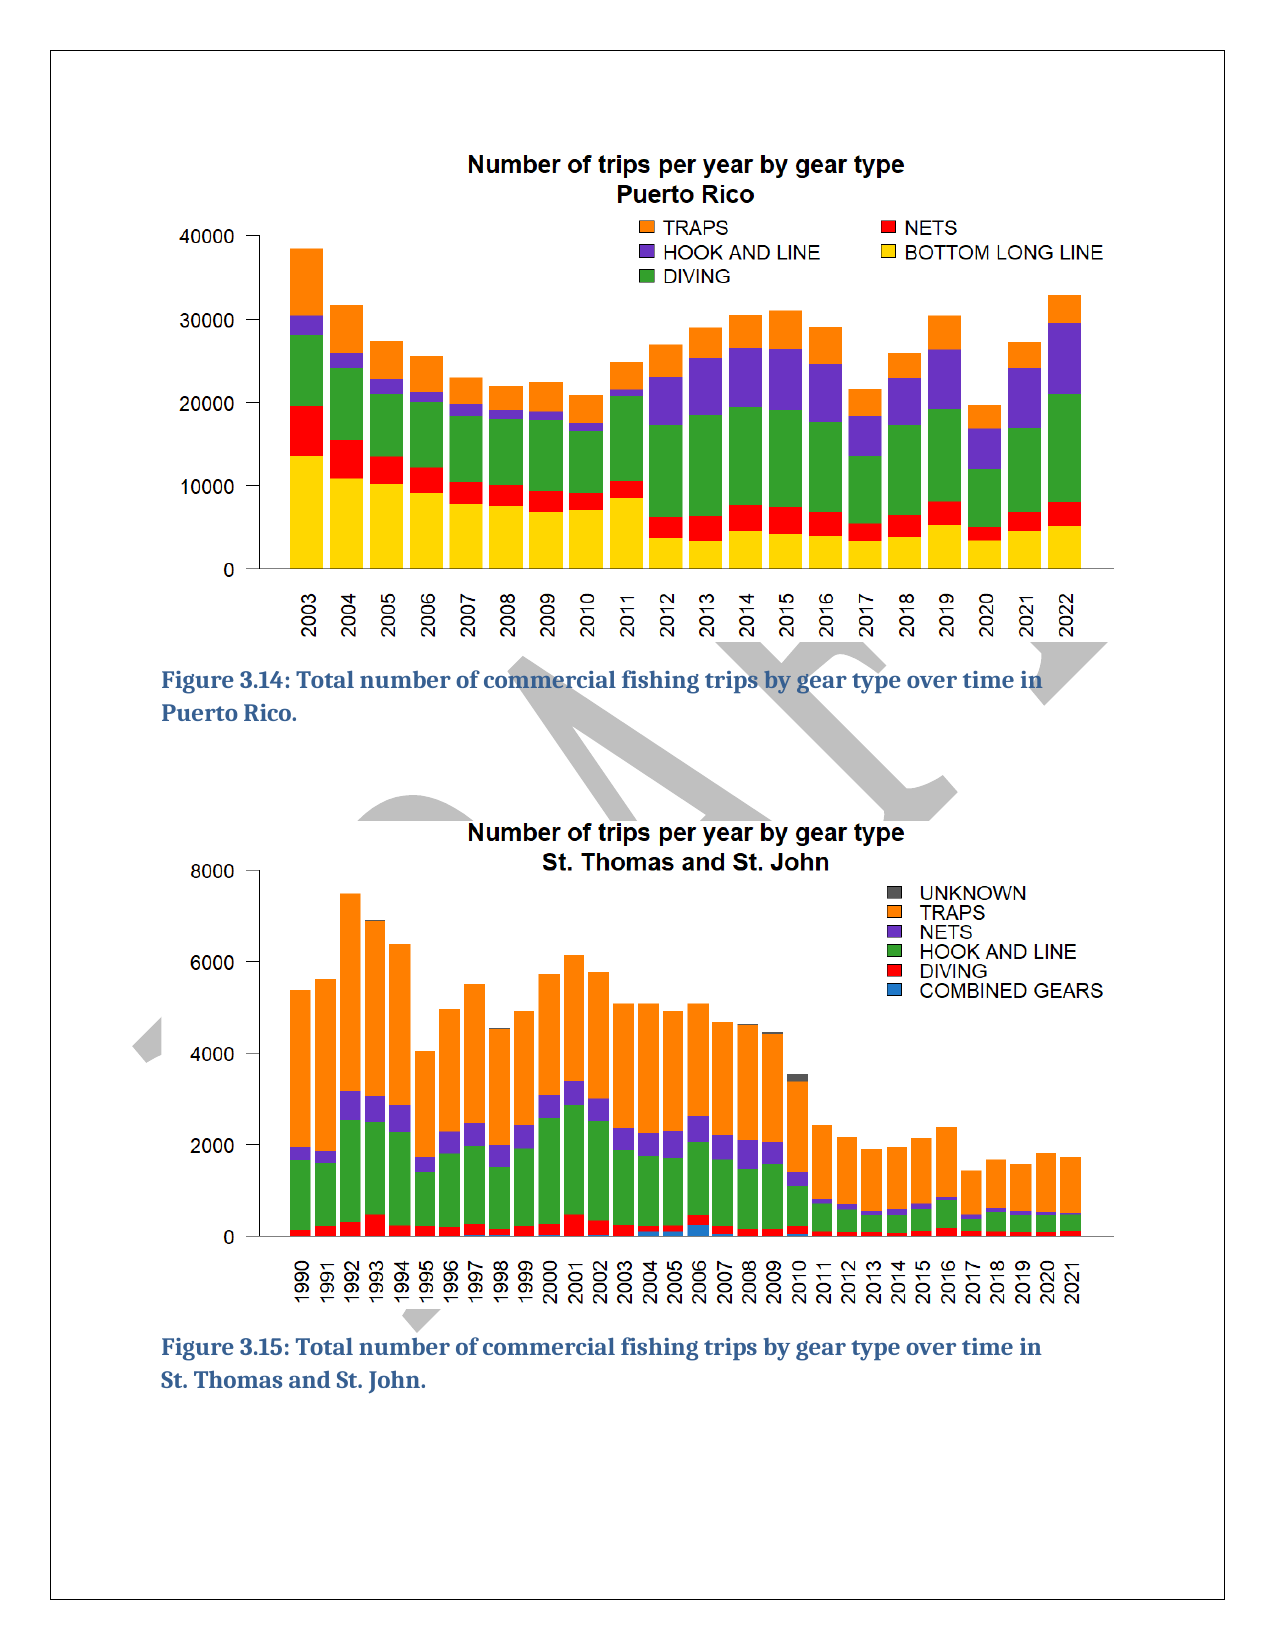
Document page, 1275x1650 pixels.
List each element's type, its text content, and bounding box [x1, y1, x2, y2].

picture [161, 821, 1125, 1309]
picture [161, 153, 1125, 642]
table_header Figure 3.14: Total number of commercial fishing trips by gear type over time in Puerto Rico. [150, 150, 1125, 752]
table_header Figure 3.15: Total number of commercial fishing trips by gear type over time in St. Thomas and St. John. [150, 818, 1125, 1420]
